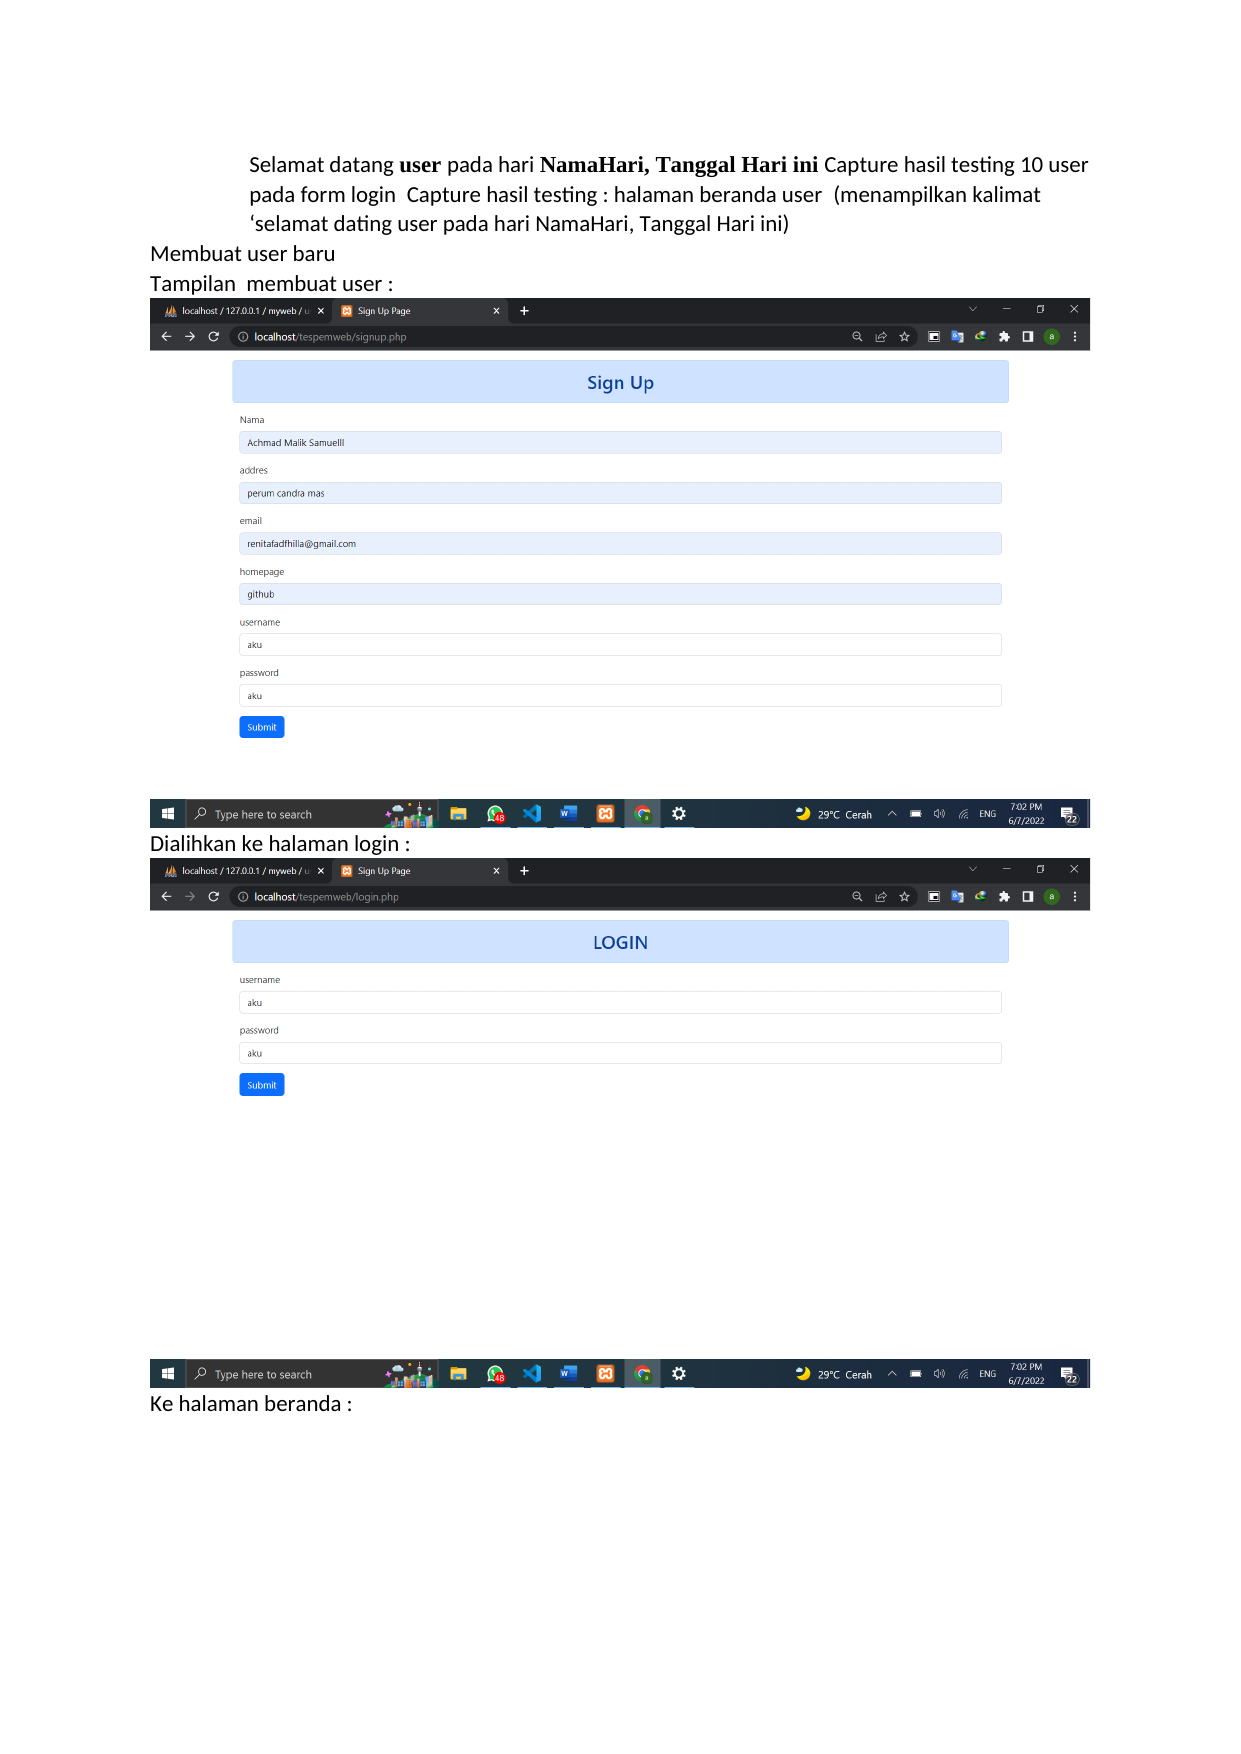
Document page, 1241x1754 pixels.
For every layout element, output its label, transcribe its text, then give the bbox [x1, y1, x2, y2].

text Dialihkan ke halaman login : [150, 829, 1090, 857]
text Selamat datang user pada hari NamaHari, Tanggal Hari ini Capture hasil testing 10 user pada form login Capture hasil testing : halaman beranda user (menampilkan kalimat ‘selamat dating user pada hari NamaHari, Tanggal Hari ini) [249, 150, 1090, 237]
text Ke halaman beranda : [150, 1389, 1090, 1417]
picture [150, 298, 1091, 828]
picture [150, 858, 1091, 1388]
text Membuat user baru [150, 239, 1090, 267]
text Tampilan membuat user : [150, 269, 1090, 297]
